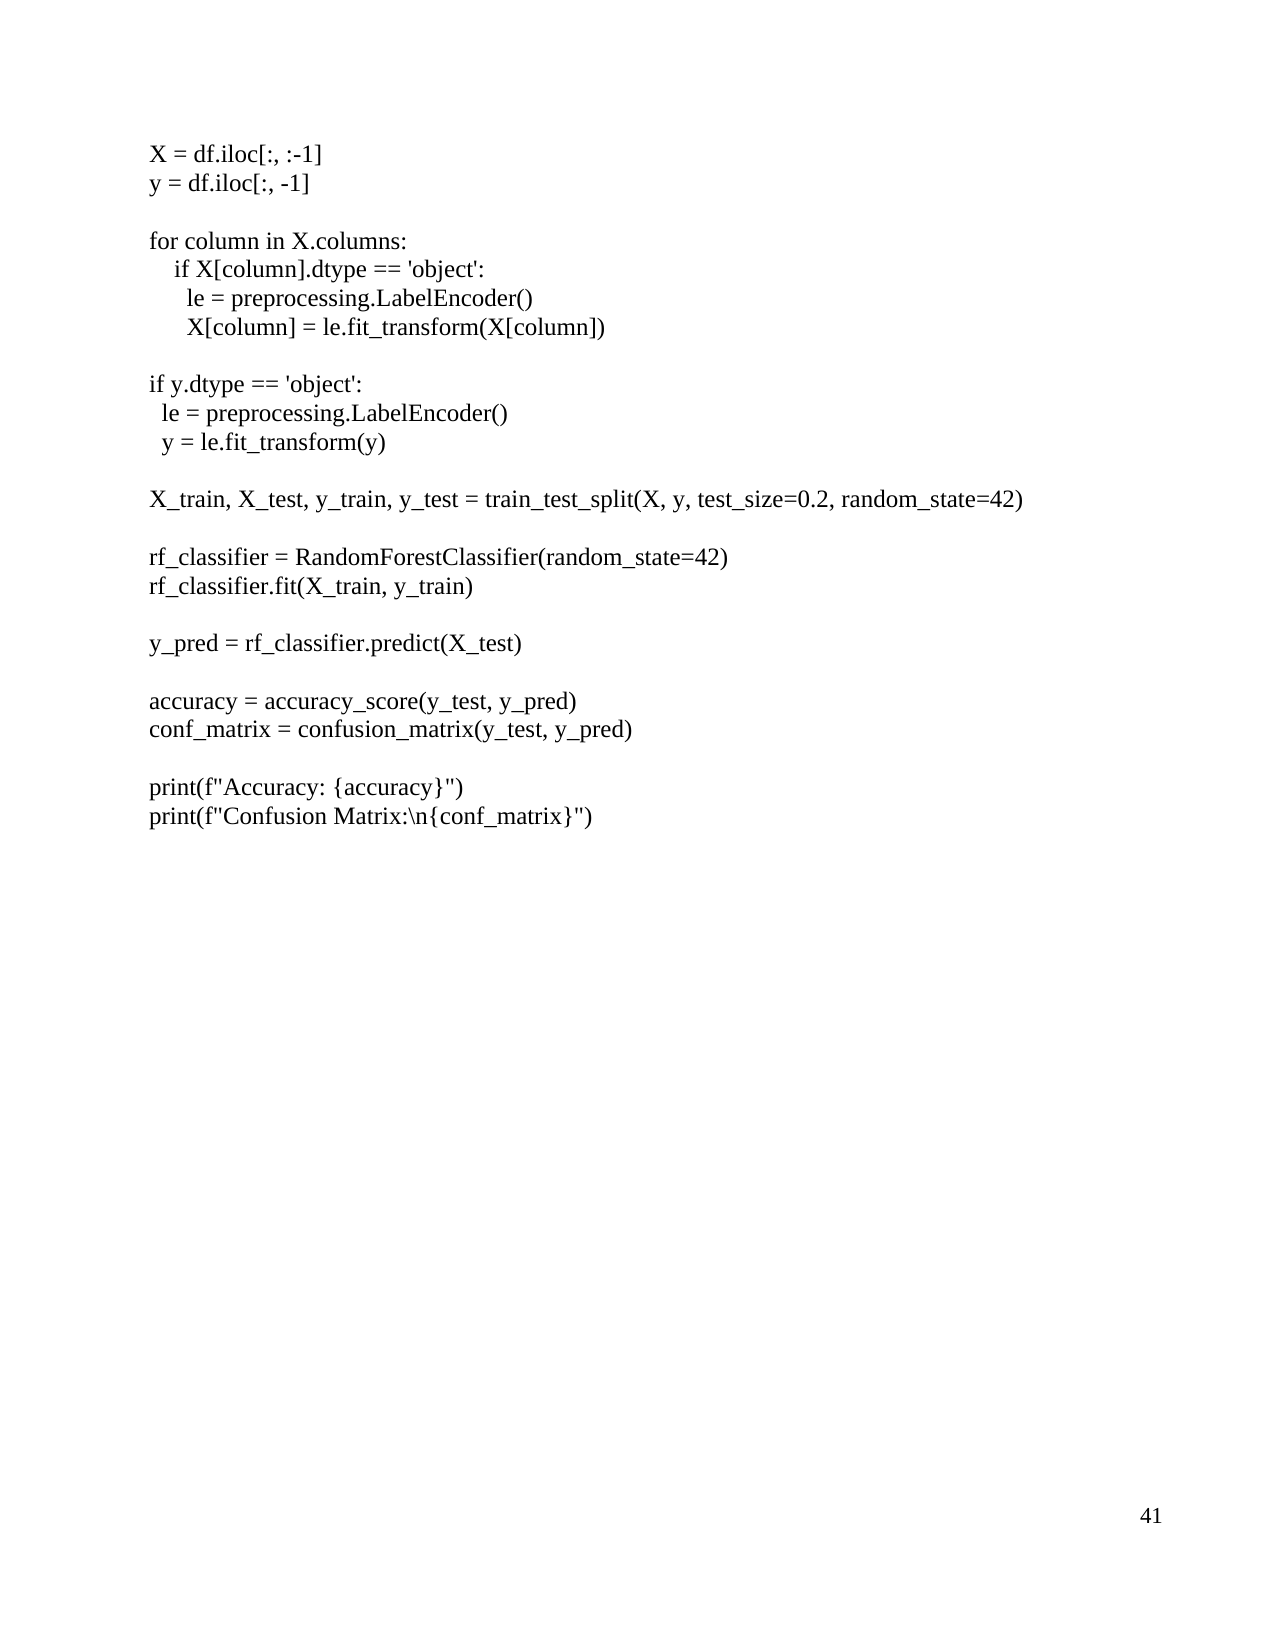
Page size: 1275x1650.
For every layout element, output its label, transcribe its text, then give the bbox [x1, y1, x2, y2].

text if y.dtype == 'object': [112, 369, 1162, 398]
text X = df.iloc[:, :-1] [112, 139, 1162, 168]
text y = le.fit_transform(y) [112, 427, 1162, 456]
text X[column] = le.fit_transform(X[column]) [112, 312, 1162, 341]
text le = preprocessing.LabelEncoder() [112, 398, 1162, 427]
text accuracy = accuracy_score(y_test, y_pred) [112, 686, 1162, 714]
text for column in X.columns: [112, 226, 1162, 254]
text conf_matrix = confusion_matrix(y_test, y_pred) [112, 714, 1162, 743]
text print(f"Accuracy: {accuracy}") [112, 772, 1162, 801]
text X_train, X_test, y_train, y_test = train_test_split(X, y, test_size=0.2, random_state=42) [112, 484, 1162, 513]
text rf_classifier.fit(X_train, y_train) [112, 571, 1162, 599]
text if X[column].dtype == 'object': [112, 254, 1162, 283]
text rf_classifier = RandomForestClassifier(random_state=42) [112, 542, 1162, 571]
text y_pred = rf_classifier.predict(X_test) [112, 628, 1162, 657]
text le = preprocessing.LabelEncoder() [112, 283, 1162, 312]
text y = df.iloc[:, -1] [112, 168, 1162, 197]
text print(f"Confusion Matrix:\n{conf_matrix}") [112, 801, 1162, 829]
